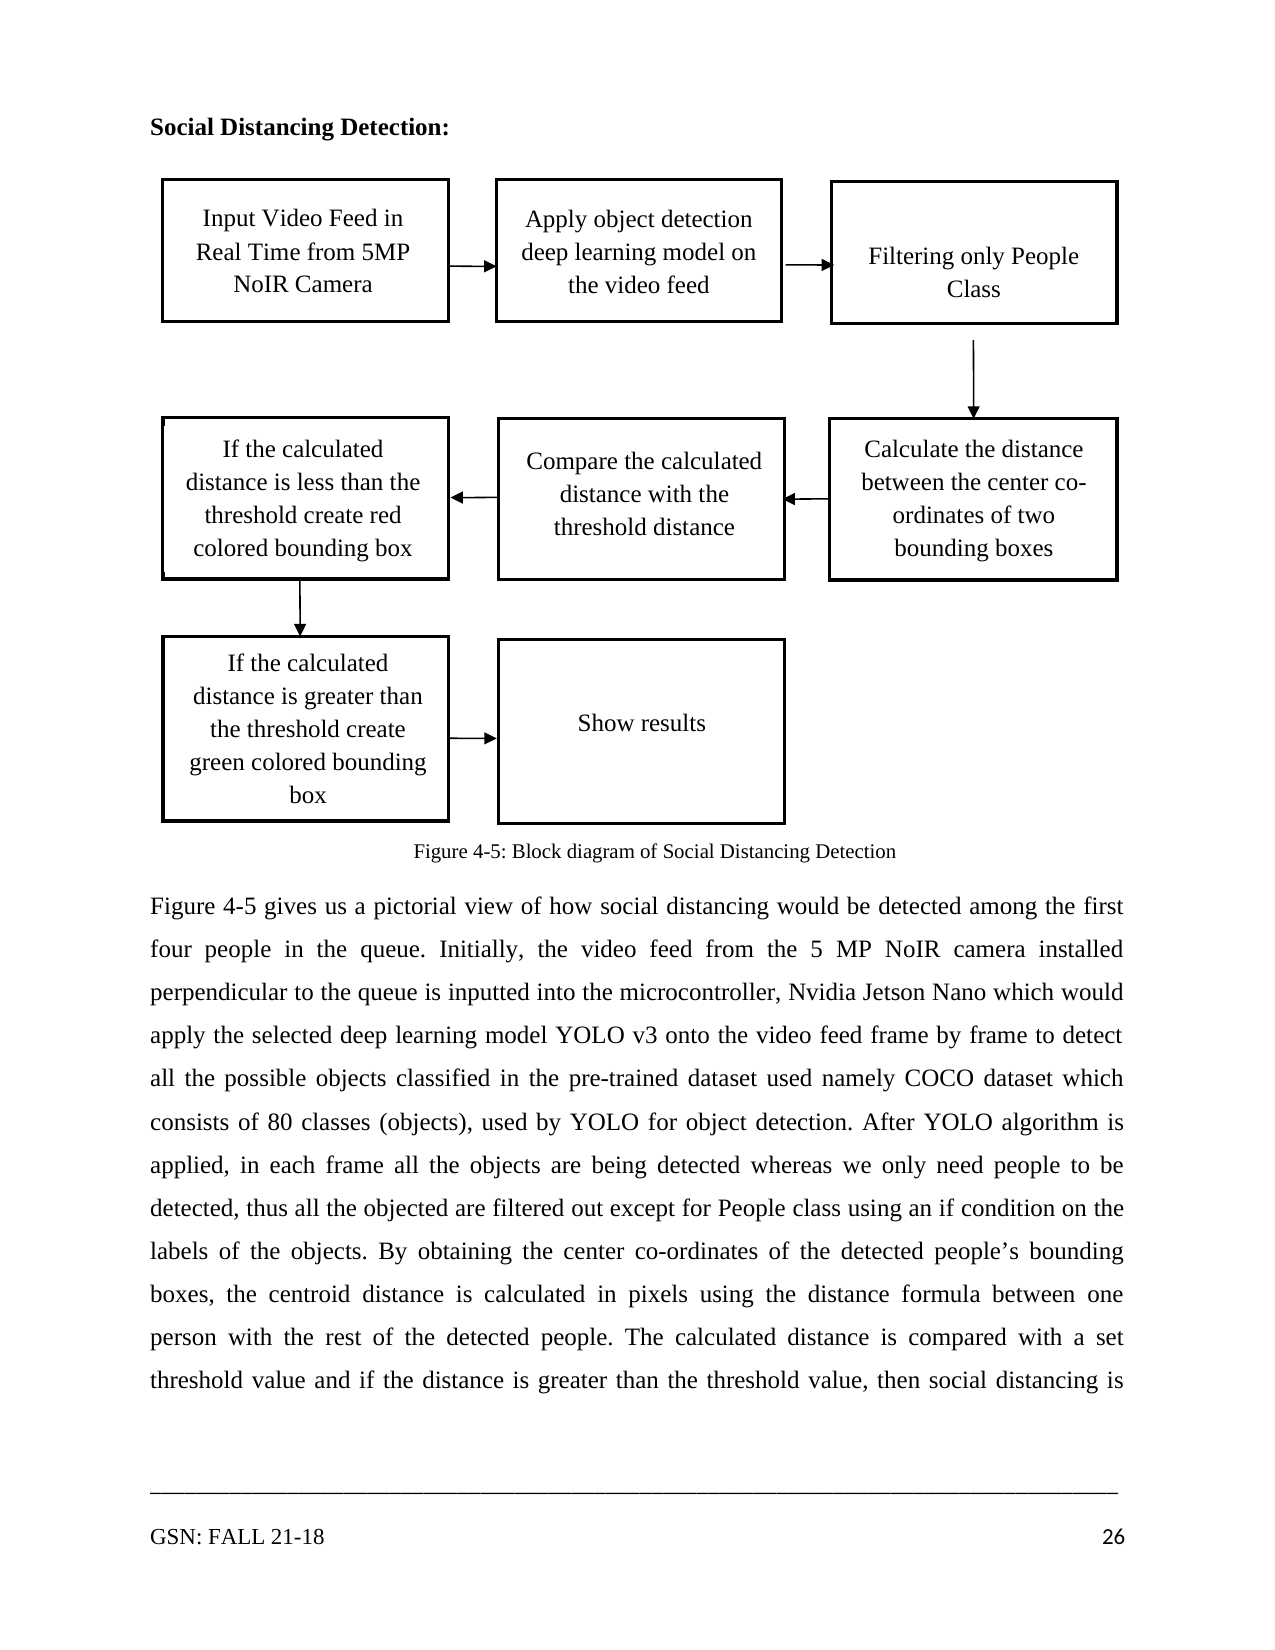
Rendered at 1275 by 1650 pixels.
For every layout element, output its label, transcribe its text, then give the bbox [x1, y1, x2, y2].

text Social Distancing Detection: [150, 112, 1125, 141]
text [150, 891, 1125, 1394]
